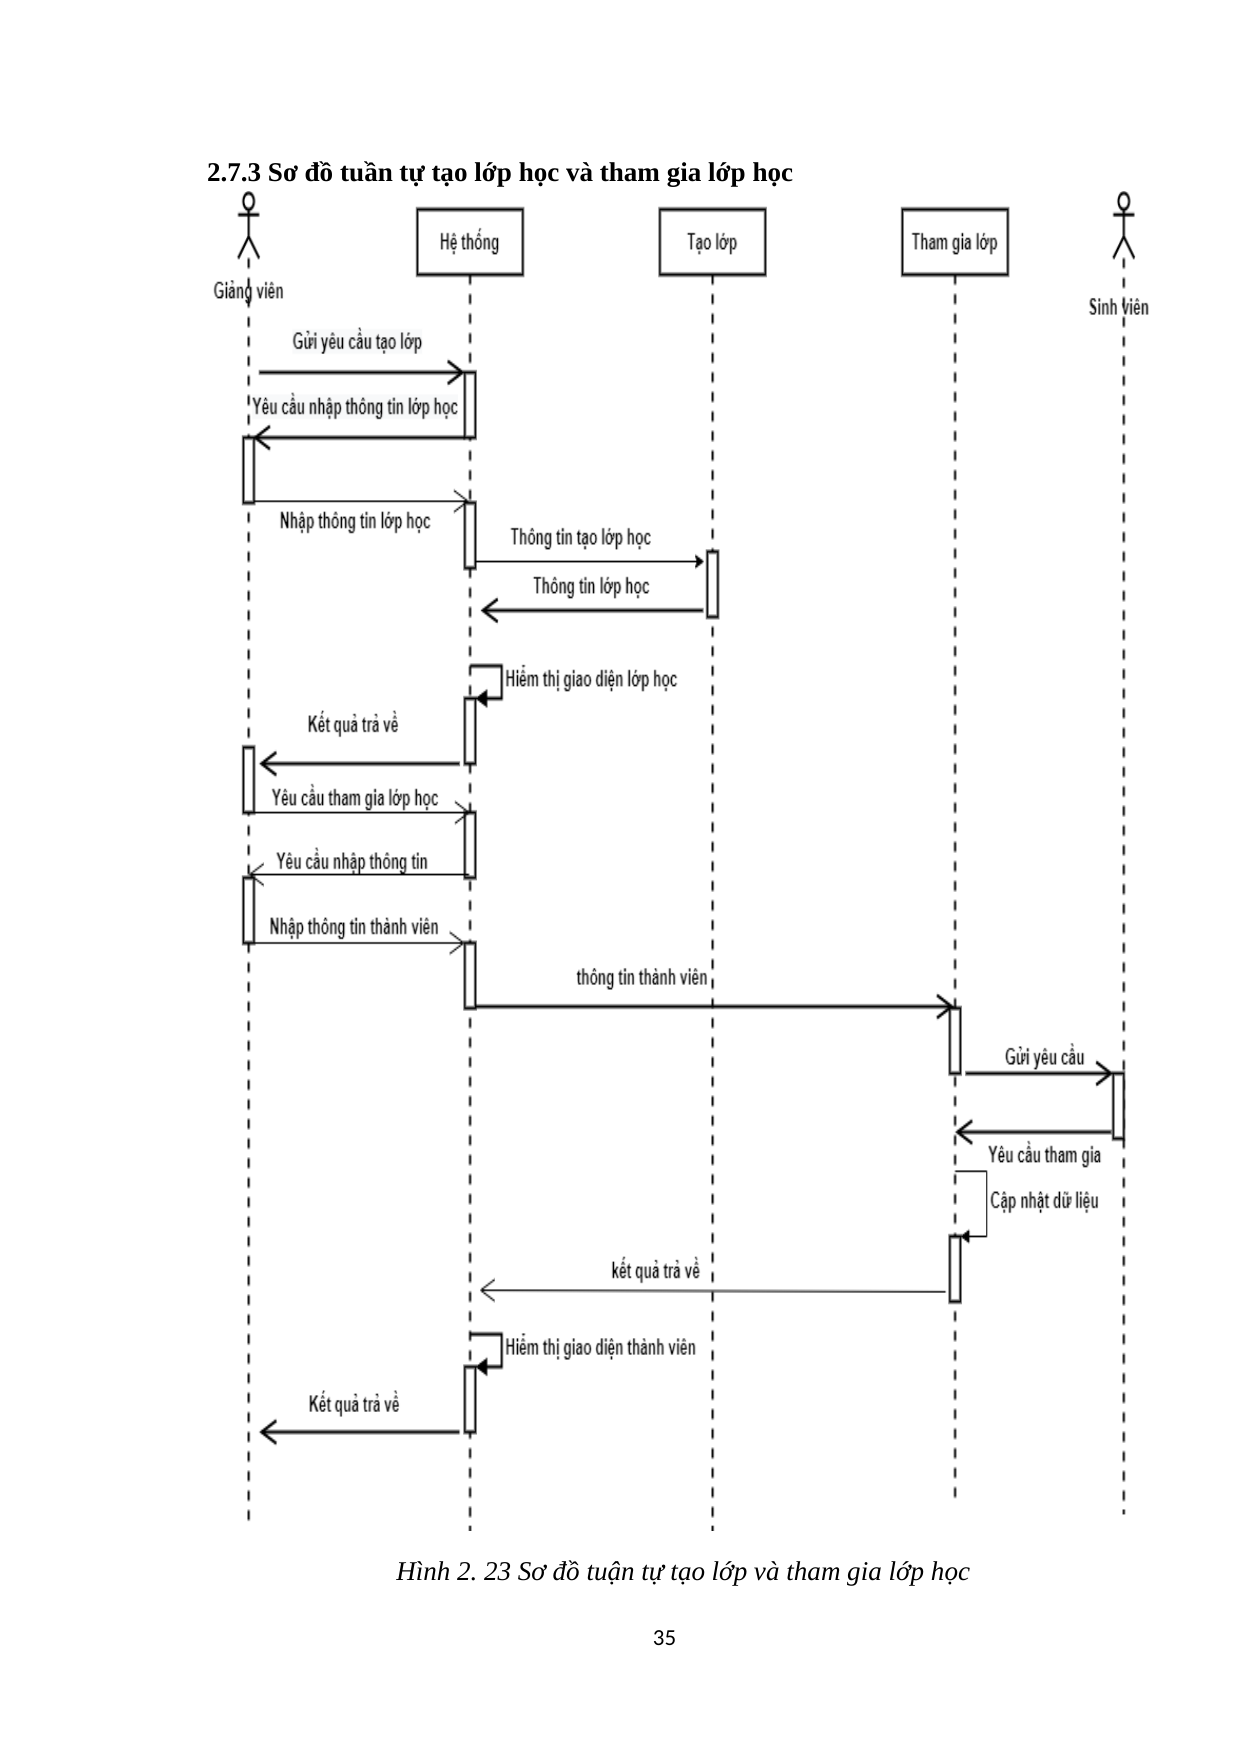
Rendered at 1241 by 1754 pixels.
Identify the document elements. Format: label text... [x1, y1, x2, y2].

subtitle 2.7.3 Sơ đồ tuần tự tạo lớp học và tham gia lớp học [207, 156, 1122, 187]
text Hình 2. 23 Sơ đồ tuận tự tạo lớp và tham gia lớp học [244, 1556, 1122, 1587]
picture [206, 191, 1155, 1531]
